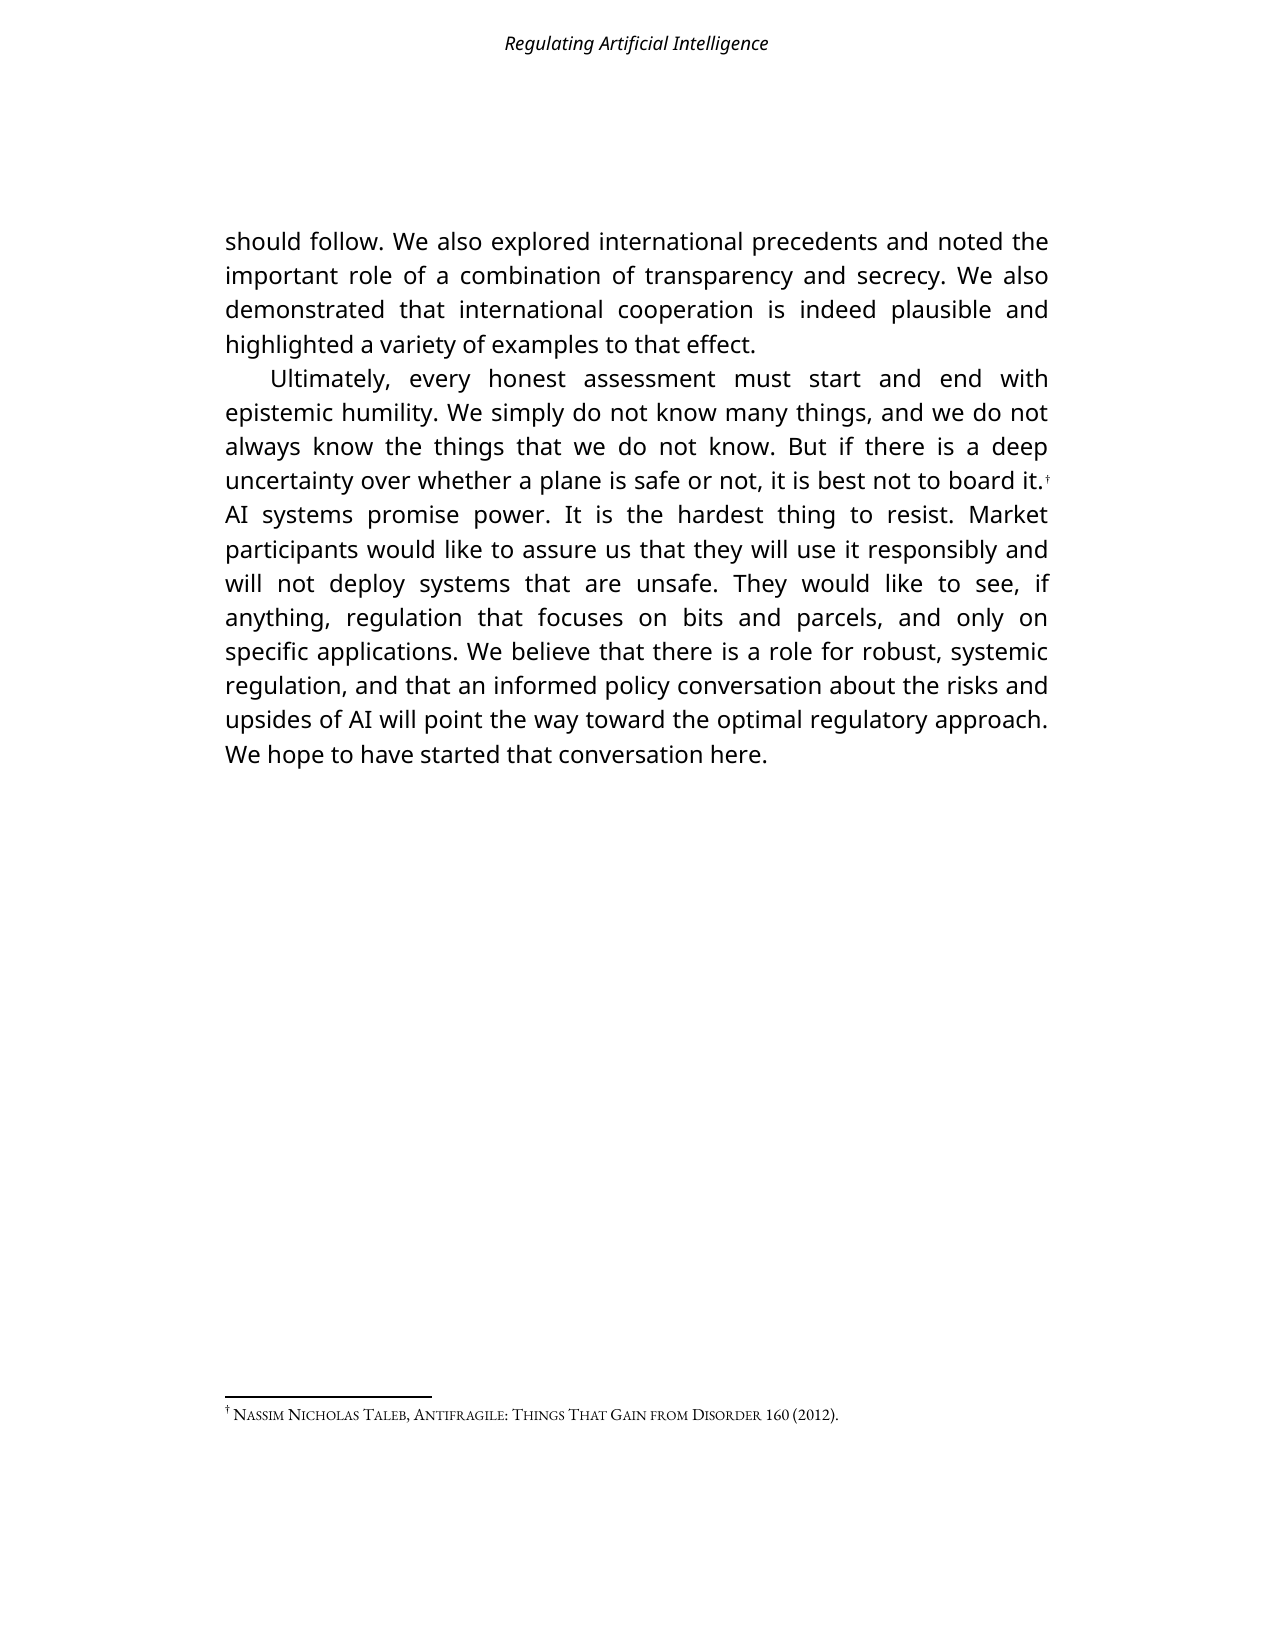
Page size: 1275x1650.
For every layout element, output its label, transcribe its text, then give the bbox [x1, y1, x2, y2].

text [225, 225, 1050, 360]
text Ultimately, every honest assessment must start and end with epistemic humility. We simply do not know many things, and we do not always know the things that we do not know. But if there is a deep uncertainty over whether a plane is safe or not, it is best not to board it. AI systems promise power. It is the hardest thing to resist. Market participants would like to assure us that they will use it responsibly and will not deploy systems that are unsafe. They would like to see, if anything, regulation that focuses on bits and parcels, and only on specific applications. We believe that there is a role for robust, systemic regulation, and that an informed policy conversation about the risks and upsides of AI will point the way toward the optimal regulatory approach. We hope to have started that conversation here. [225, 362, 1050, 770]
